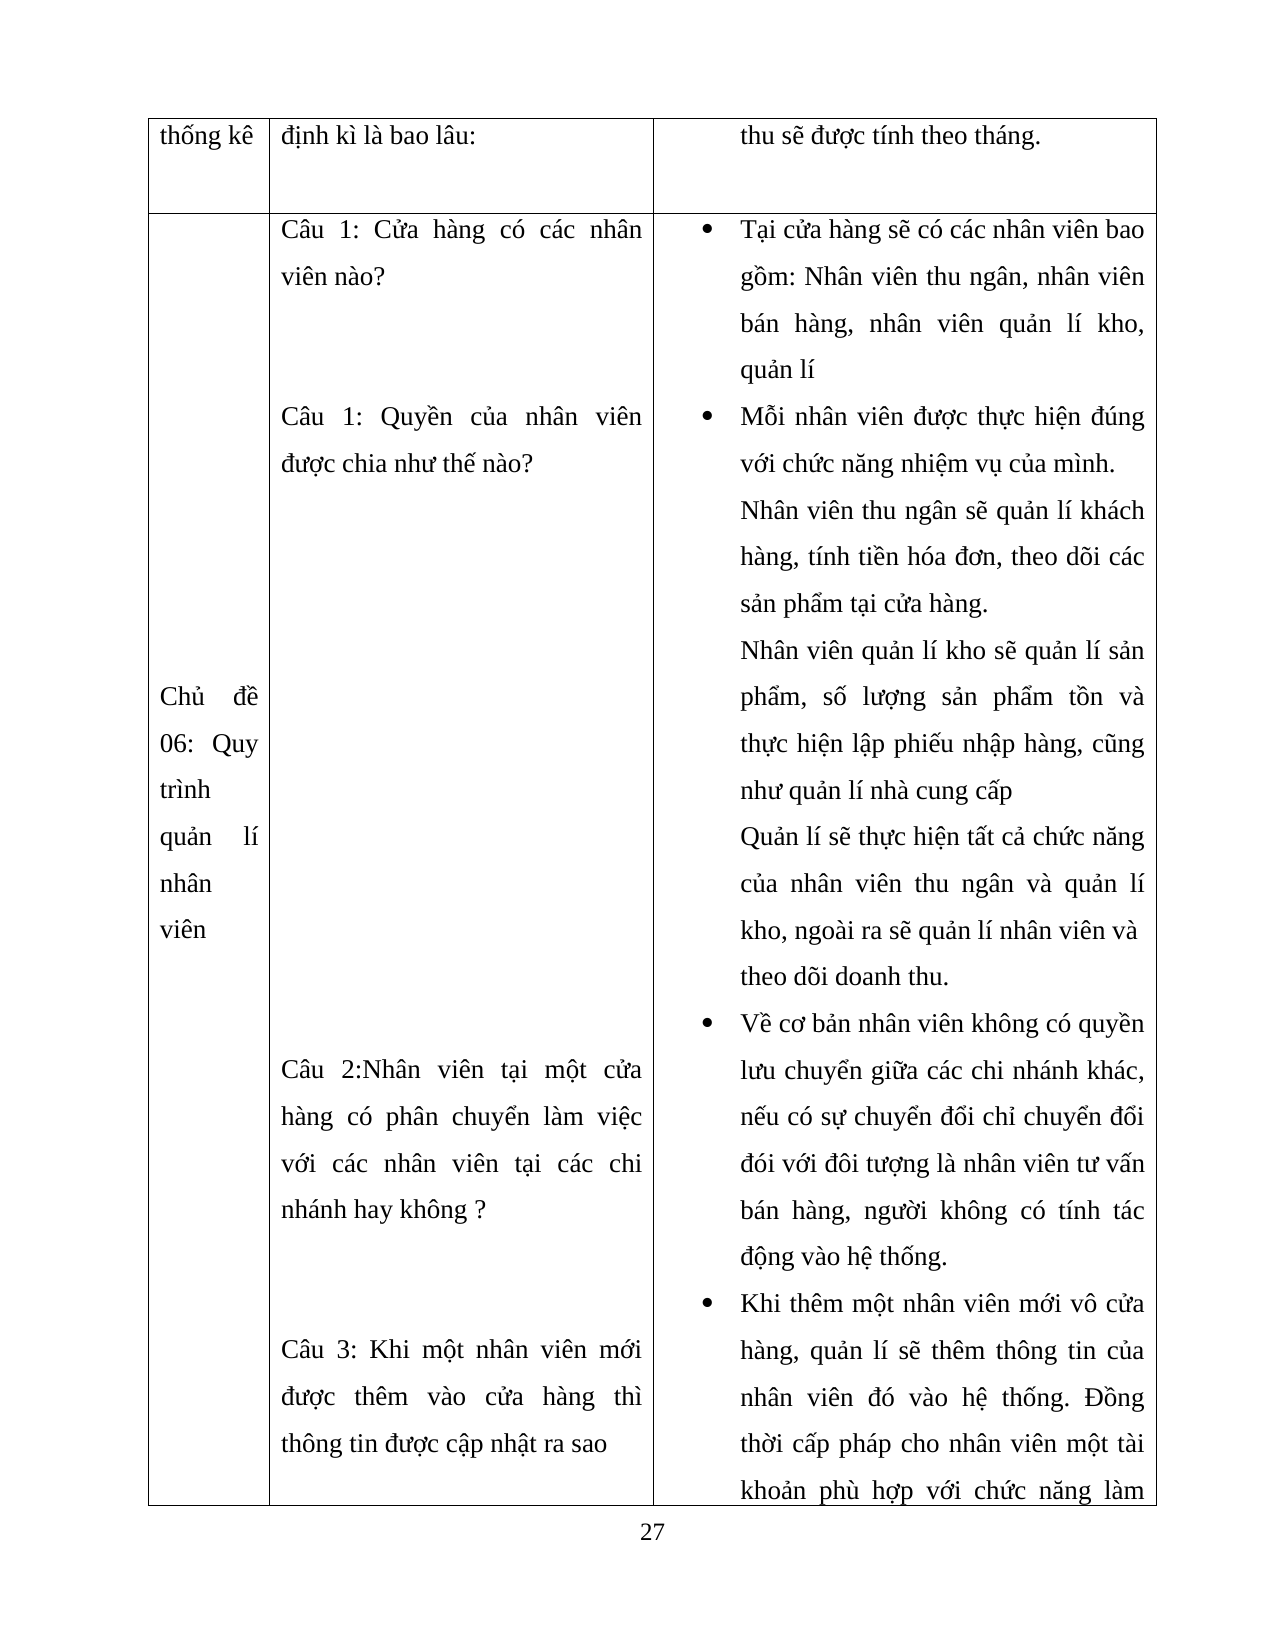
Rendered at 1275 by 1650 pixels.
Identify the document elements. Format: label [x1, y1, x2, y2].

table_cell [654, 119, 1156, 212]
table_cell [149, 119, 269, 212]
table_cell [654, 214, 1156, 1505]
table_cell [270, 119, 653, 212]
table_cell [149, 214, 269, 1505]
table_cell [270, 214, 653, 1505]
